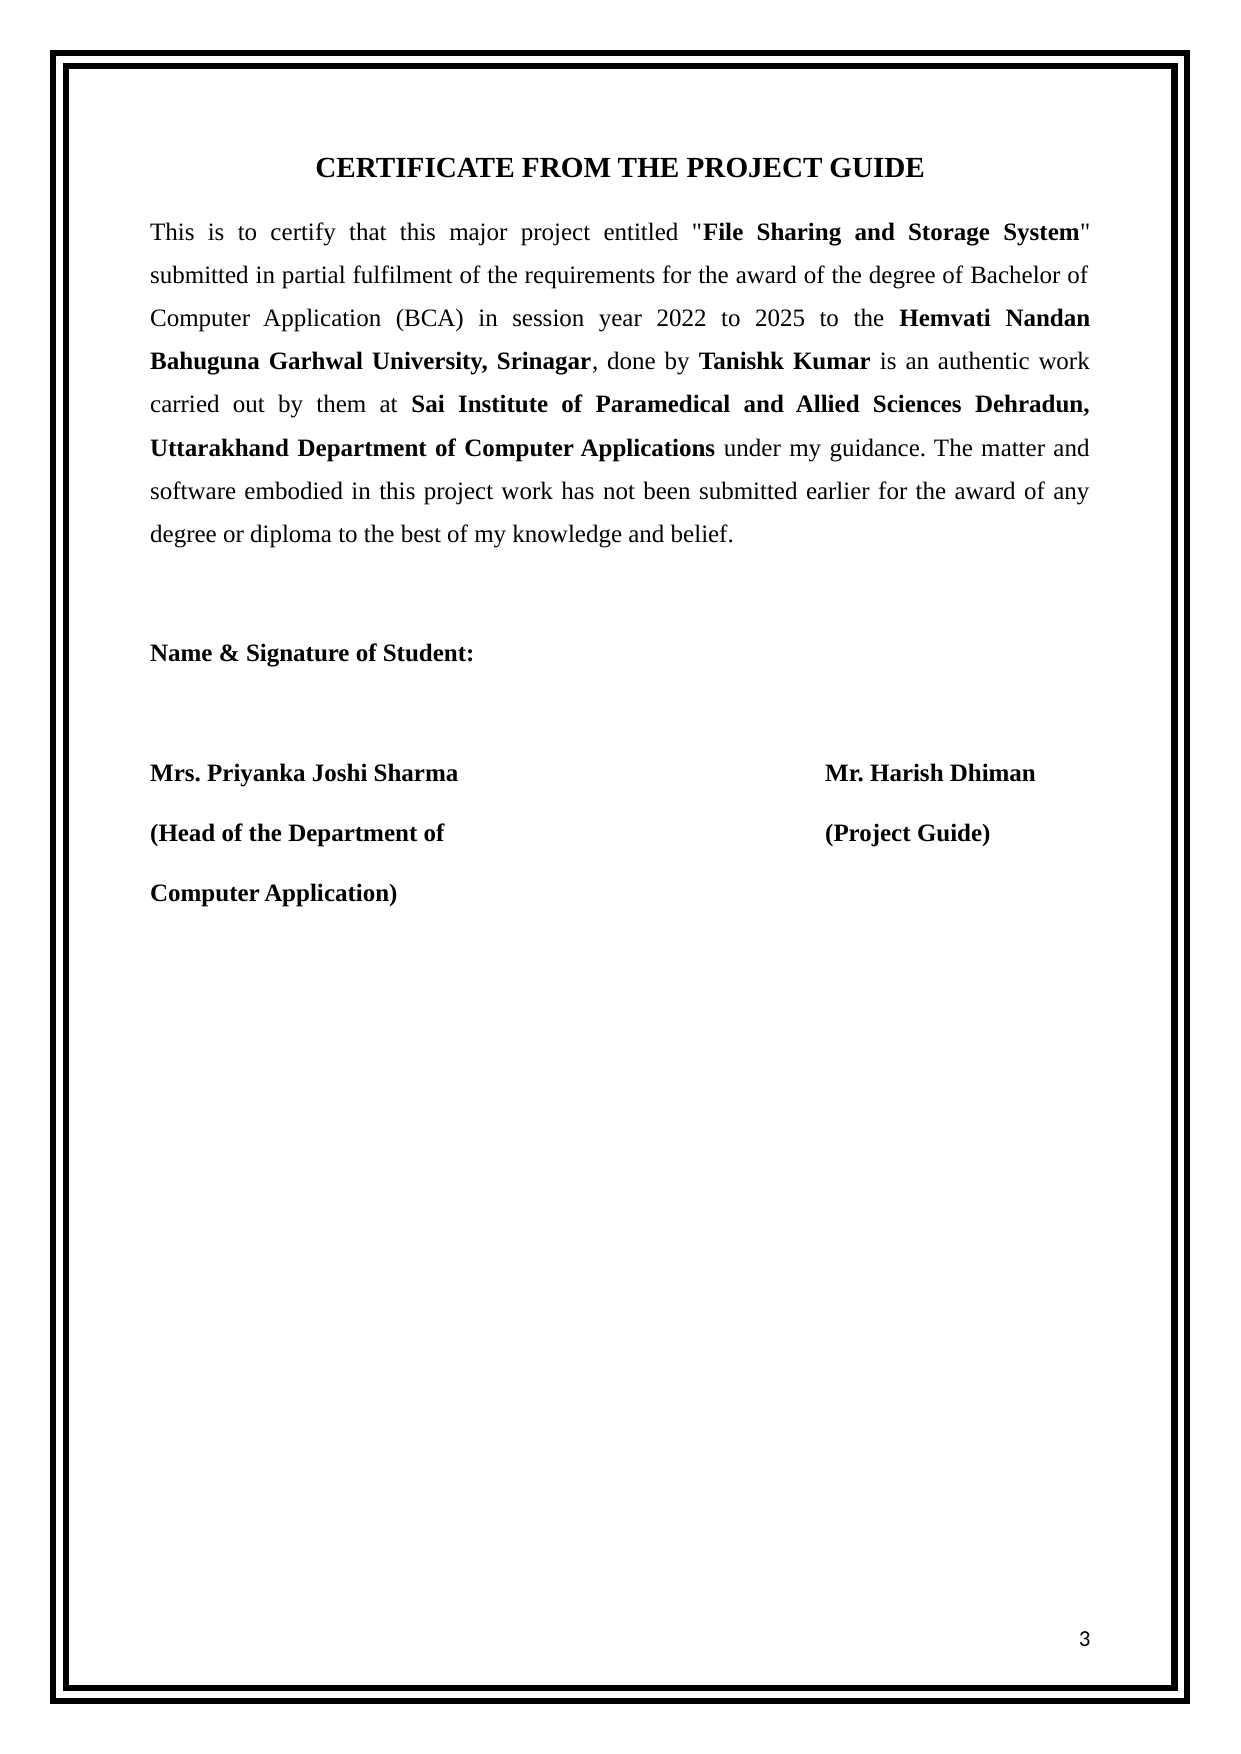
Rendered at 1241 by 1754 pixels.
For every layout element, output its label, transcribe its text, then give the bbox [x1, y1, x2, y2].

text This is to certify that this major project entitled "File Sharing and Storage System" submitted in partial fulfilment of the requirements for the award of the degree of Bachelor of Computer Application (BCA) in session year 2022 to 2025 to the Hemvati Nandan Bahuguna Garhwal University, Srinagar, done by Tanishk Kumar is an authentic work carried out by them at Sai Institute of Paramedical and Allied Sciences Dehradun, Uttarakhand Department of Computer Applications under my guidance. The matter and software embodied in this project work has not been submitted earlier for the award of any degree or diploma to the best of my knowledge and belief. [150, 217, 1090, 548]
text (Head of the Department of (Project Guide) [150, 818, 1090, 847]
text Name & Signature of Student: [150, 638, 1090, 667]
text Mrs. Priyanka Joshi Sharma Mr. Harish Dhiman [150, 758, 1090, 787]
text Computer Application) [150, 878, 1090, 906]
text CERTIFICATE FROM THE PROJECT GUIDE [150, 150, 1090, 183]
